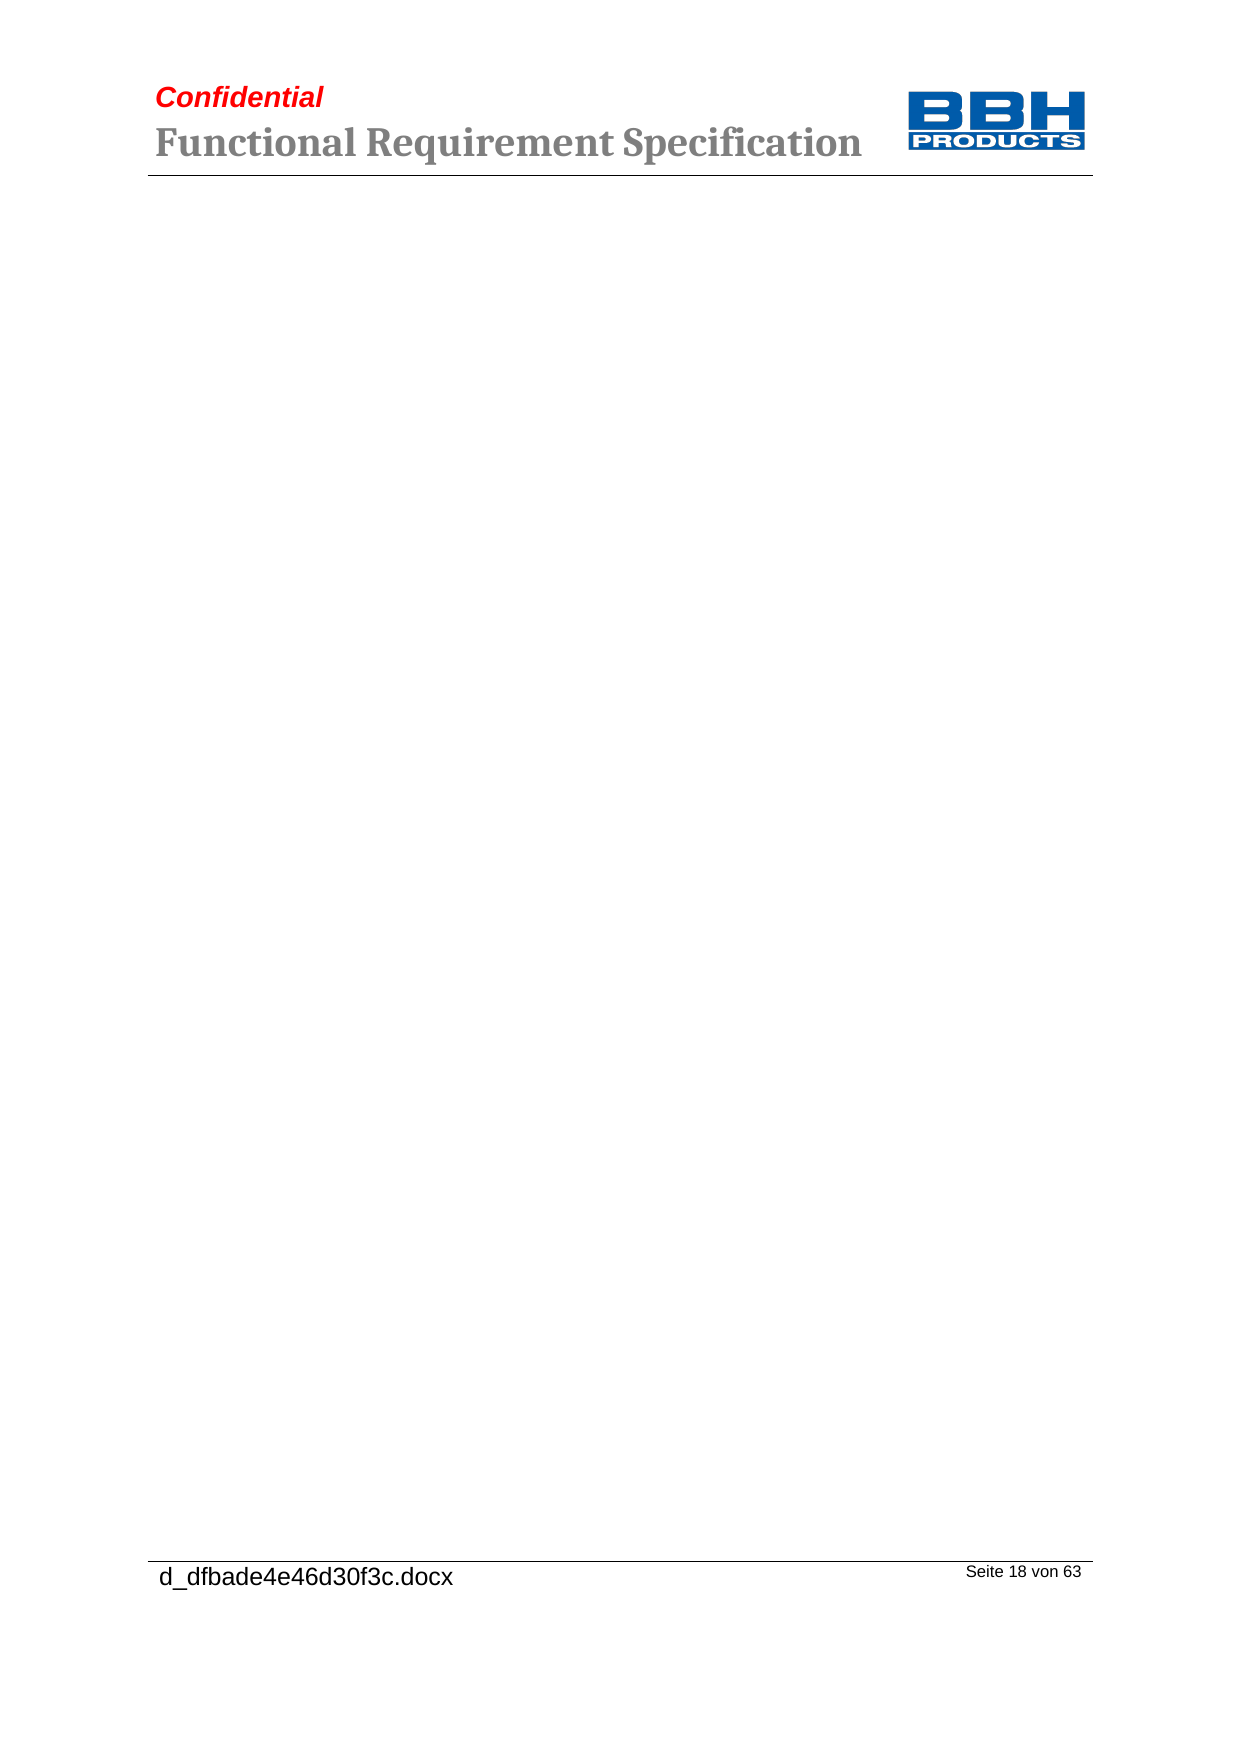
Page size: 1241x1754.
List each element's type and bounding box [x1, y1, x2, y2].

picture [907, 90, 1086, 151]
